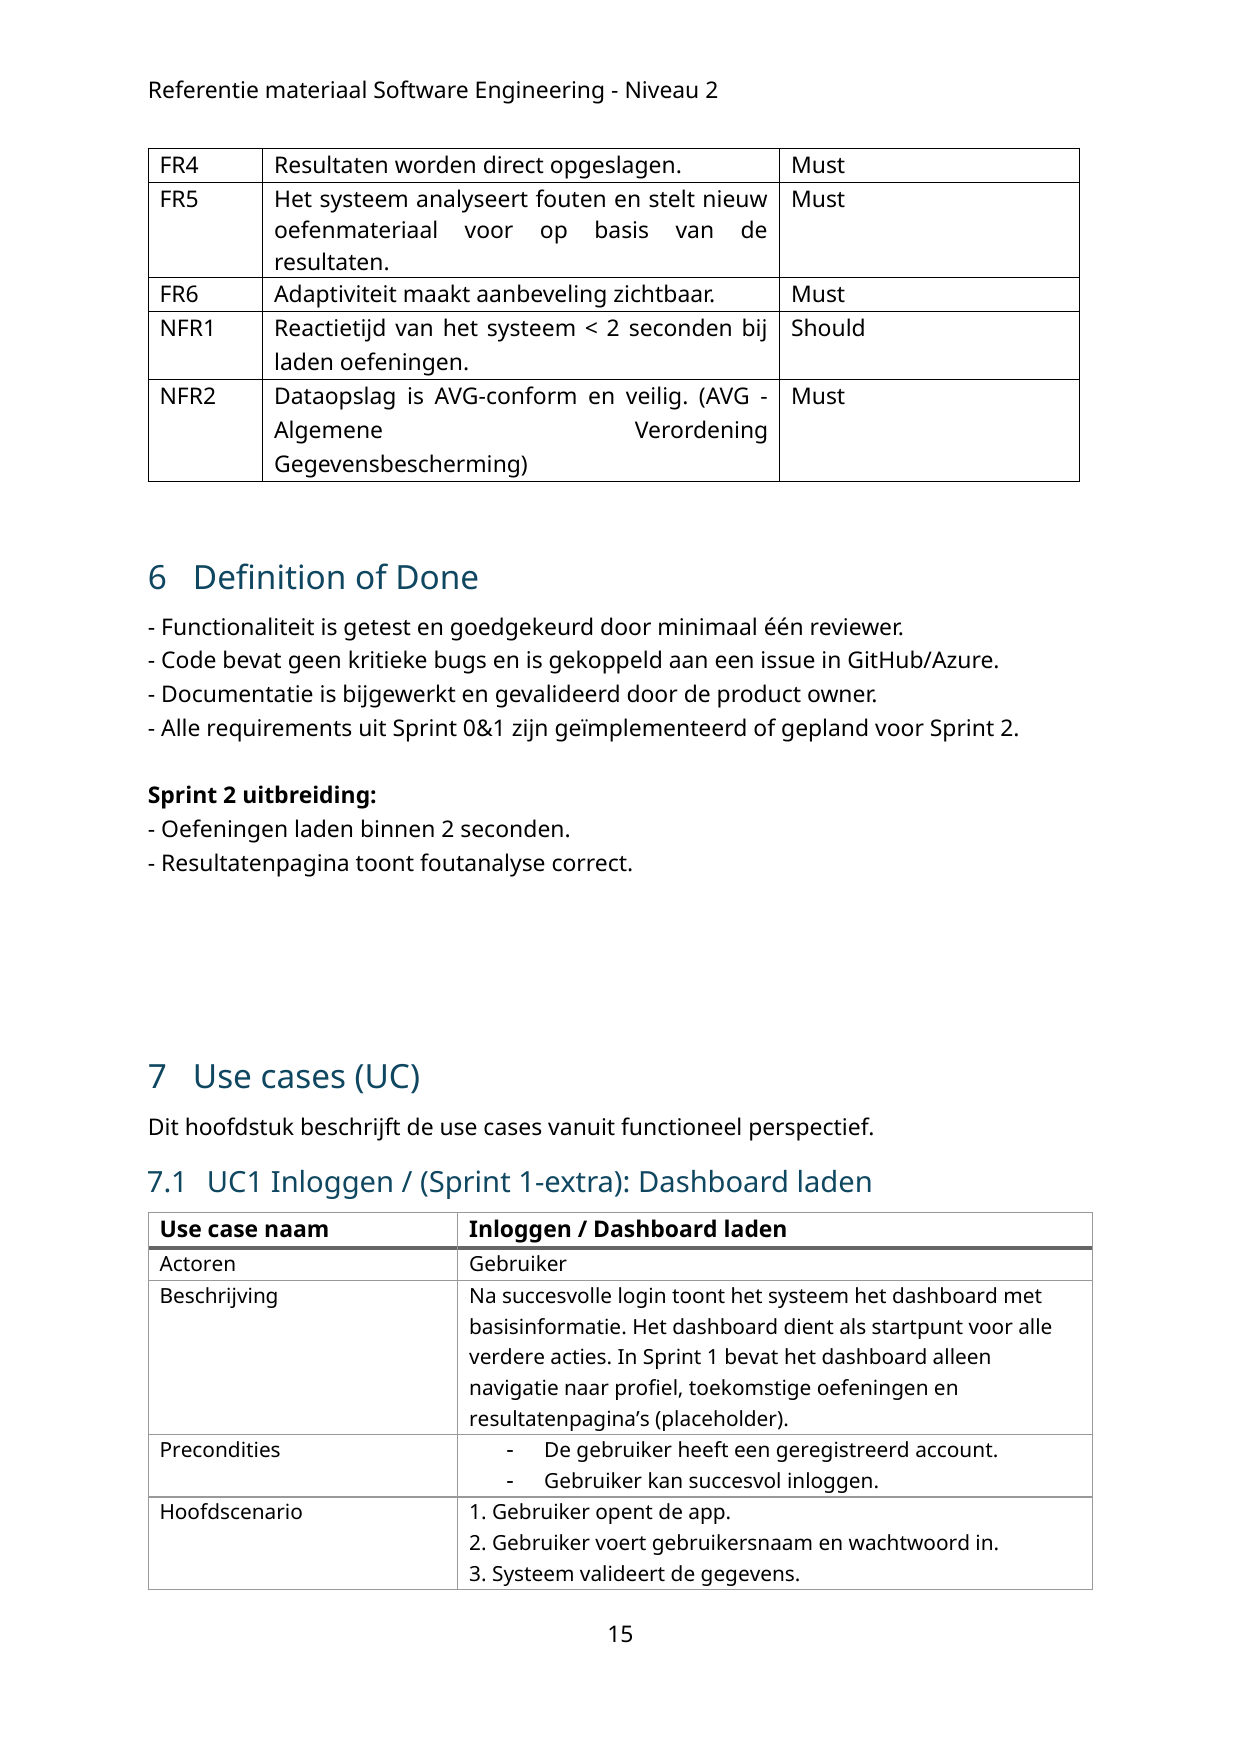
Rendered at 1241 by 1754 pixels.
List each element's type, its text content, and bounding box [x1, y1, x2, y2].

table_cell Should [780, 312, 1079, 379]
table_cell FR4 [149, 149, 262, 182]
table_cell Precondities [149, 1435, 457, 1496]
table_cell Must [780, 380, 1079, 481]
text - Functionaliteit is getest en goedgekeurd door minimaal één reviewer. [148, 611, 1093, 642]
subtitle Use cases (UC) [148, 1053, 1093, 1099]
text Sprint 2 uitbreiding: [148, 779, 1093, 811]
table_cell Hoofdscenario [149, 1498, 457, 1589]
table_header Use case naam [149, 1213, 457, 1246]
table_cell Reactietijd van het systeem < 2 seconden bij laden oefeningen. [263, 312, 779, 379]
table_cell NFR1 [149, 312, 262, 379]
subtitle Definition of Done [148, 553, 1093, 599]
table_cell Het systeem analyseert fouten en stelt nieuw oefenmateriaal voor op basis van de resultaten. [263, 183, 779, 277]
table_cell De gebruiker heeft een geregistreerd account. Gebruiker kan succesvol inloggen. [458, 1435, 1092, 1496]
table_header Inloggen / Dashboard laden [458, 1213, 1092, 1246]
table_cell Must [780, 183, 1079, 277]
table_cell Beschrijving [149, 1281, 457, 1434]
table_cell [458, 1498, 1092, 1589]
text - Resultatenpagina toont foutanalyse correct. [148, 847, 1093, 878]
table_cell Na succesvolle login toont het systeem het dashboard met basisinformatie. Het dashboard dient als startpunt voor alle verdere acties. In Sprint 1 bevat het dashboard alleen navigatie naar profiel, toekomstige oefeningen en resultatenpagina’s (placeholder). [458, 1281, 1092, 1434]
table_cell Must [780, 149, 1079, 182]
text - Documentatie is bijgewerkt en gevalideerd door de product owner. [148, 678, 1093, 709]
subtitle UC1 Inloggen / (Sprint 1-extra): Dashboard laden [147, 1161, 1093, 1201]
text - Alle requirements uit Sprint 0&1 zijn geïmplementeerd of gepland voor Sprint 2. [148, 712, 1093, 743]
table_cell Must [780, 278, 1079, 311]
table_cell Gebruiker [458, 1250, 1092, 1280]
table_cell NFR2 [149, 380, 262, 481]
table_cell Dataopslag is AVG-conform en veilig. (AVG - Algemene Verordening Gegevensbescherming) [263, 380, 779, 481]
text Dit hoofdstuk beschrijft de use cases vanuit functioneel perspectief. [148, 1111, 1093, 1142]
table_cell Adaptiviteit maakt aanbeveling zichtbaar. [263, 278, 779, 311]
table_cell FR6 [149, 278, 262, 311]
table_cell FR5 [149, 183, 262, 277]
text - Oefeningen laden binnen 2 seconden. [148, 813, 1093, 844]
table_cell Actoren [149, 1250, 457, 1280]
table_cell Resultaten worden direct opgeslagen. [263, 149, 779, 182]
text - Code bevat geen kritieke bugs en is gekoppeld aan een issue in GitHub/Azure. [148, 644, 1093, 676]
